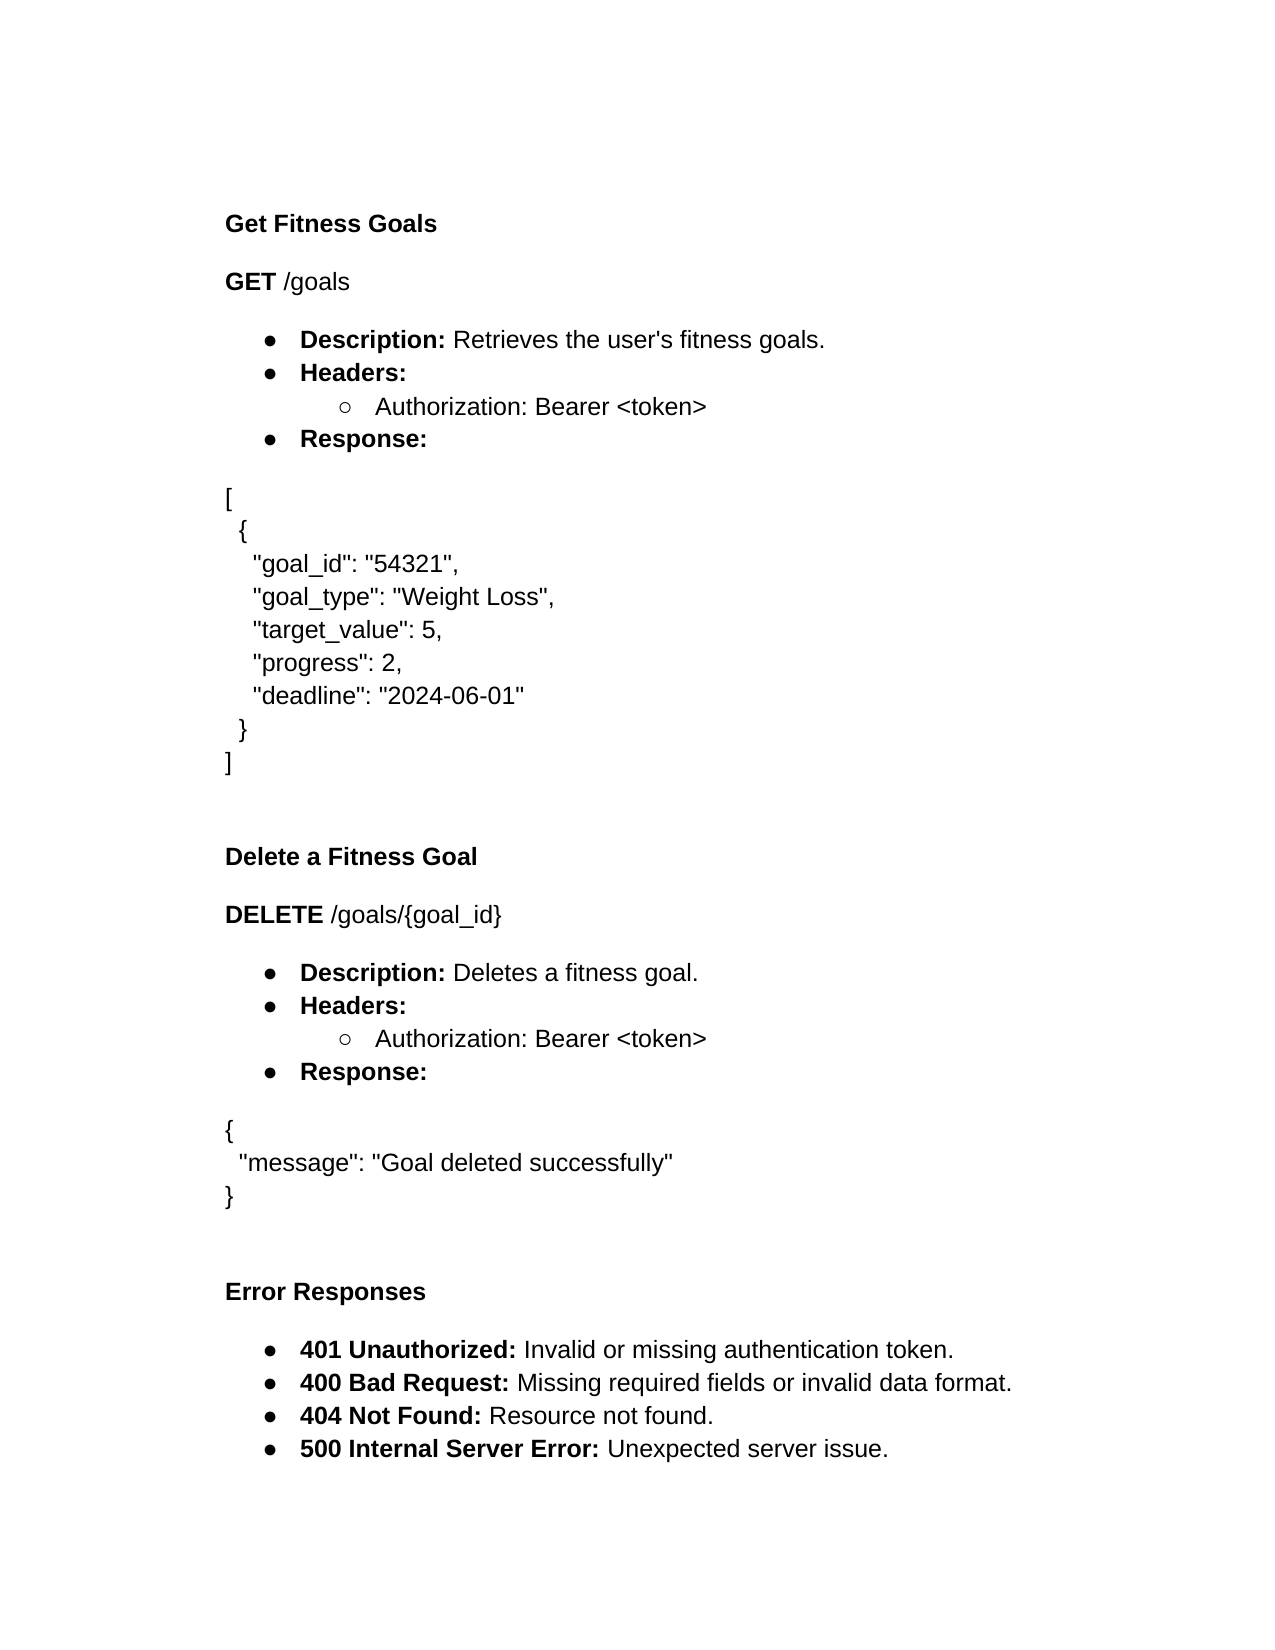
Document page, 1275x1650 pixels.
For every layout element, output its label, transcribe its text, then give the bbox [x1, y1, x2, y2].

text DELETE /goals/{goal_id} [225, 900, 1125, 929]
list Response: [262, 1057, 1125, 1086]
text "goal_id": "54321", [225, 548, 1125, 577]
text "deadline": "2024-06-01" [225, 681, 1125, 709]
list Description: Deletes a fitness goal. [262, 958, 1125, 987]
text "target_value": 5, [225, 614, 1125, 643]
text { [225, 516, 1125, 544]
text } [225, 714, 1125, 742]
list Response: [262, 424, 1125, 453]
list Headers: [262, 358, 1125, 387]
list 404 Not Found: Resource not found. [262, 1401, 1125, 1430]
list Authorization: Bearer <token> [337, 391, 1125, 420]
list 400 Bad Request: Missing required fields or invalid data format. [262, 1368, 1125, 1397]
text { [225, 1115, 1125, 1144]
text "goal_type": "Weight Loss", [225, 582, 1125, 610]
text } [225, 1181, 1125, 1210]
text [ [225, 482, 1125, 511]
list Authorization: Bearer <token> [337, 1024, 1125, 1053]
text Error Responses [225, 1277, 1125, 1306]
text Delete a Fitness Goal [225, 842, 1125, 871]
text "progress": 2, [225, 648, 1125, 676]
text ] [225, 747, 1125, 775]
list Headers: [262, 991, 1125, 1020]
text Get Fitness Goals [225, 209, 1125, 238]
list 500 Internal Server Error: Unexpected server issue. [262, 1434, 1125, 1463]
text "message": "Goal deleted successfully" [225, 1148, 1125, 1177]
list Description: Retrieves the user's fitness goals. [262, 325, 1125, 354]
list 401 Unauthorized: Invalid or missing authentication token. [262, 1335, 1125, 1364]
text GET /goals [225, 267, 1125, 296]
